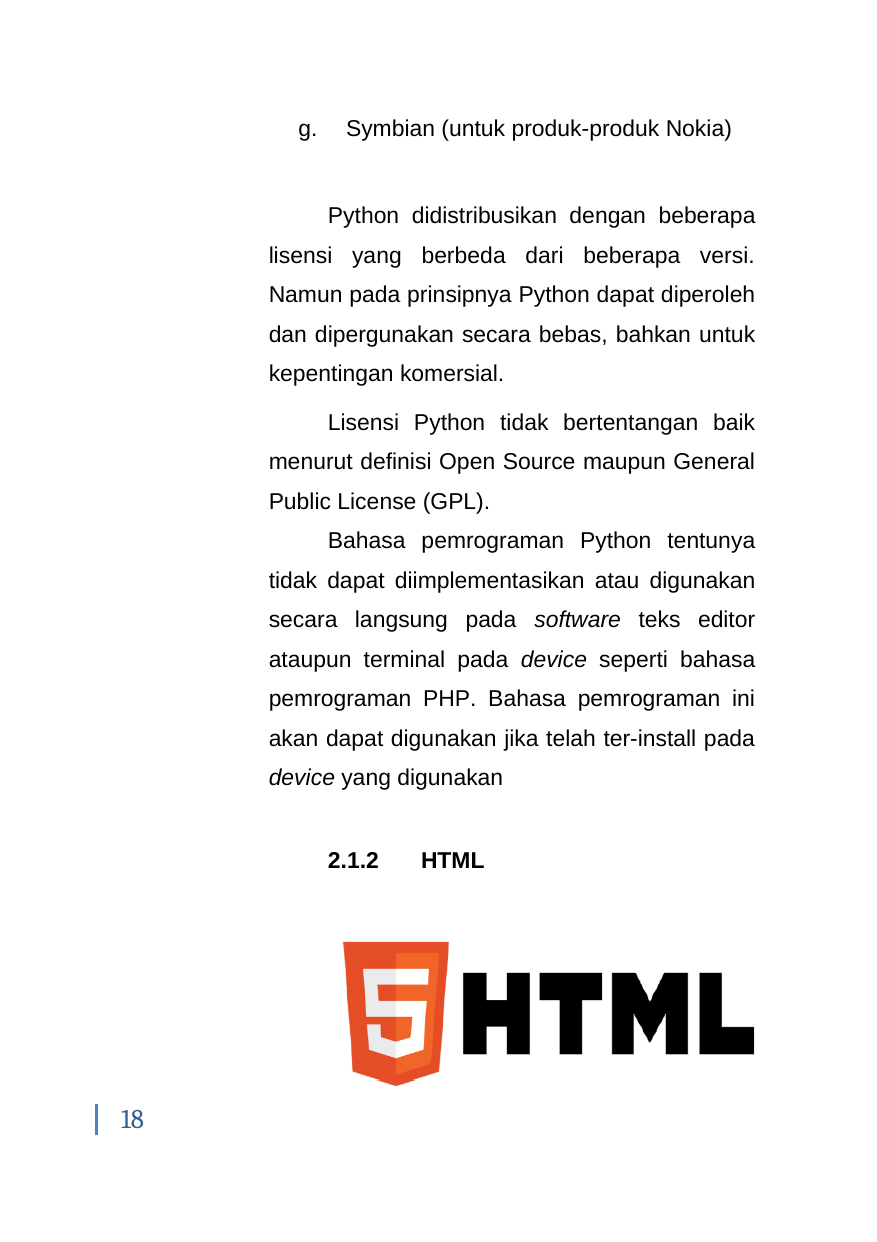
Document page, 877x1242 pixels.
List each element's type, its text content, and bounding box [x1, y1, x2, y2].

list Symbian (untuk produk-produk Nokia) [268, 114, 755, 141]
list Python didistribusikan dengan beberapa lisensi yang berbeda dari beberapa versi. Namun pada prinsipnya Python dapat diperoleh dan dipergunakan secara bebas, bahkan untuk kepentingan komersial. [268, 202, 755, 387]
picture [327, 917, 769, 1097]
list Lisensi Python tidak bertentangan baik menurut definisi Open Source maupun General Public License (GPL). [268, 409, 755, 514]
text Bahasa pemrograman Python tentunya tidak dapat diimplementasikan atau digunakan secara langsung pada software teks editor ataupun terminal pada device seperti bahasa pemrograman PHP. Bahasa pemrograman ini akan dapat digunakan jika telah ter-install pada device yang digunakan [268, 527, 755, 791]
subtitle HTML [268, 847, 755, 874]
